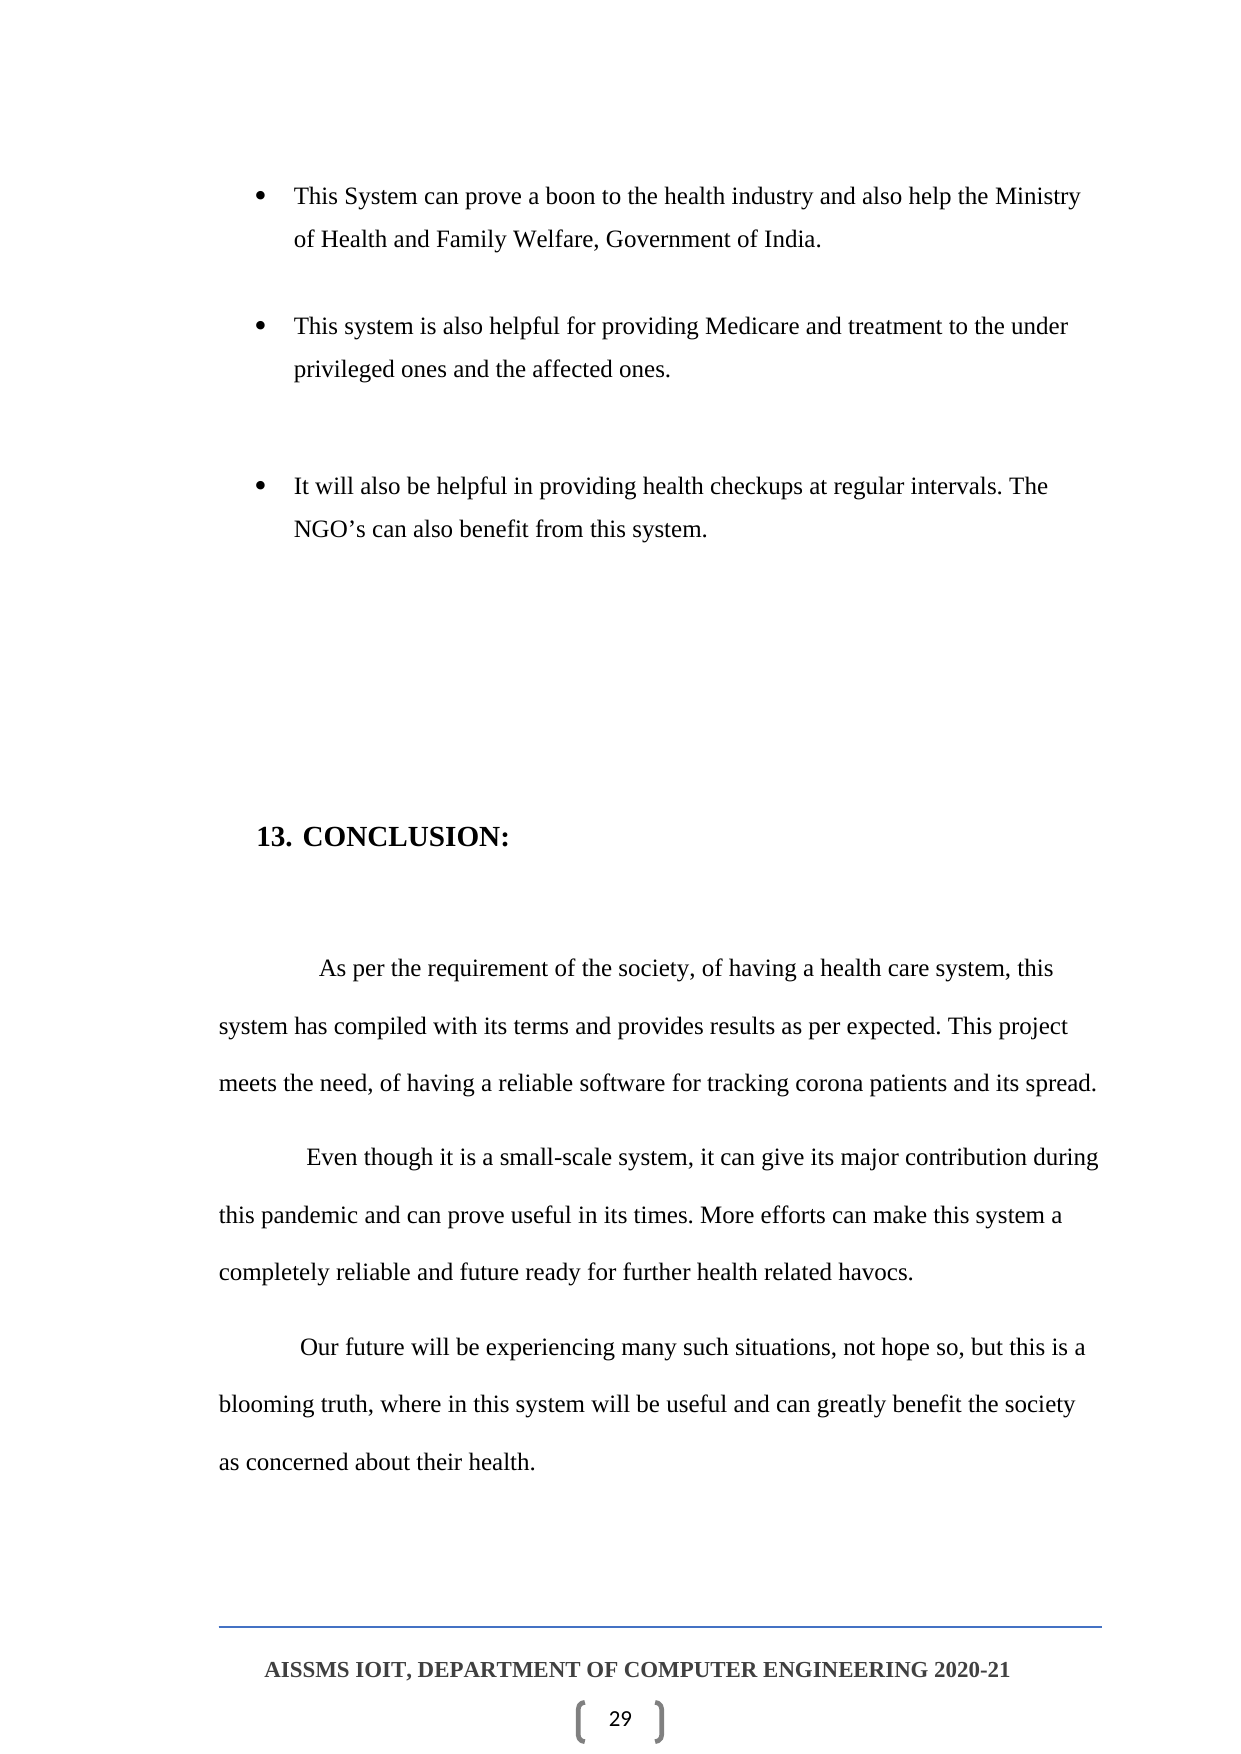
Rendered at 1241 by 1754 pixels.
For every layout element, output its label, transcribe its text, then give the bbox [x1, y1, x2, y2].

text Our future will be experiencing many such situations, not hope so, but this is a blooming truth, where in this system will be useful and can greatly benefit the society as concerned about their health. [218, 1332, 1102, 1475]
list This System can prove a boon to the health industry and also help the Ministry of Health and Family Welfare, Government of India. [256, 181, 1102, 253]
text Even though it is a small-scale system, it can give its major contribution during this pandemic and can prove useful in its times. More efforts can make this system a completely reliable and future ready for further health related havocs. [218, 1142, 1102, 1286]
list It will also be helpful in providing health checkups at regular intervals. The NGO’s can also benefit from this system. [256, 471, 1102, 543]
list CONCLUSION: [256, 819, 1102, 853]
list This system is also helpful for providing Medicare and treatment to the under privileged ones and the affected ones. [256, 311, 1102, 383]
text As per the requirement of the society, of having a health care system, this system has compiled with its terms and provides results as per expected. This project meets the need, of having a reliable software for tracking corona patients and its spread. [218, 953, 1102, 1097]
